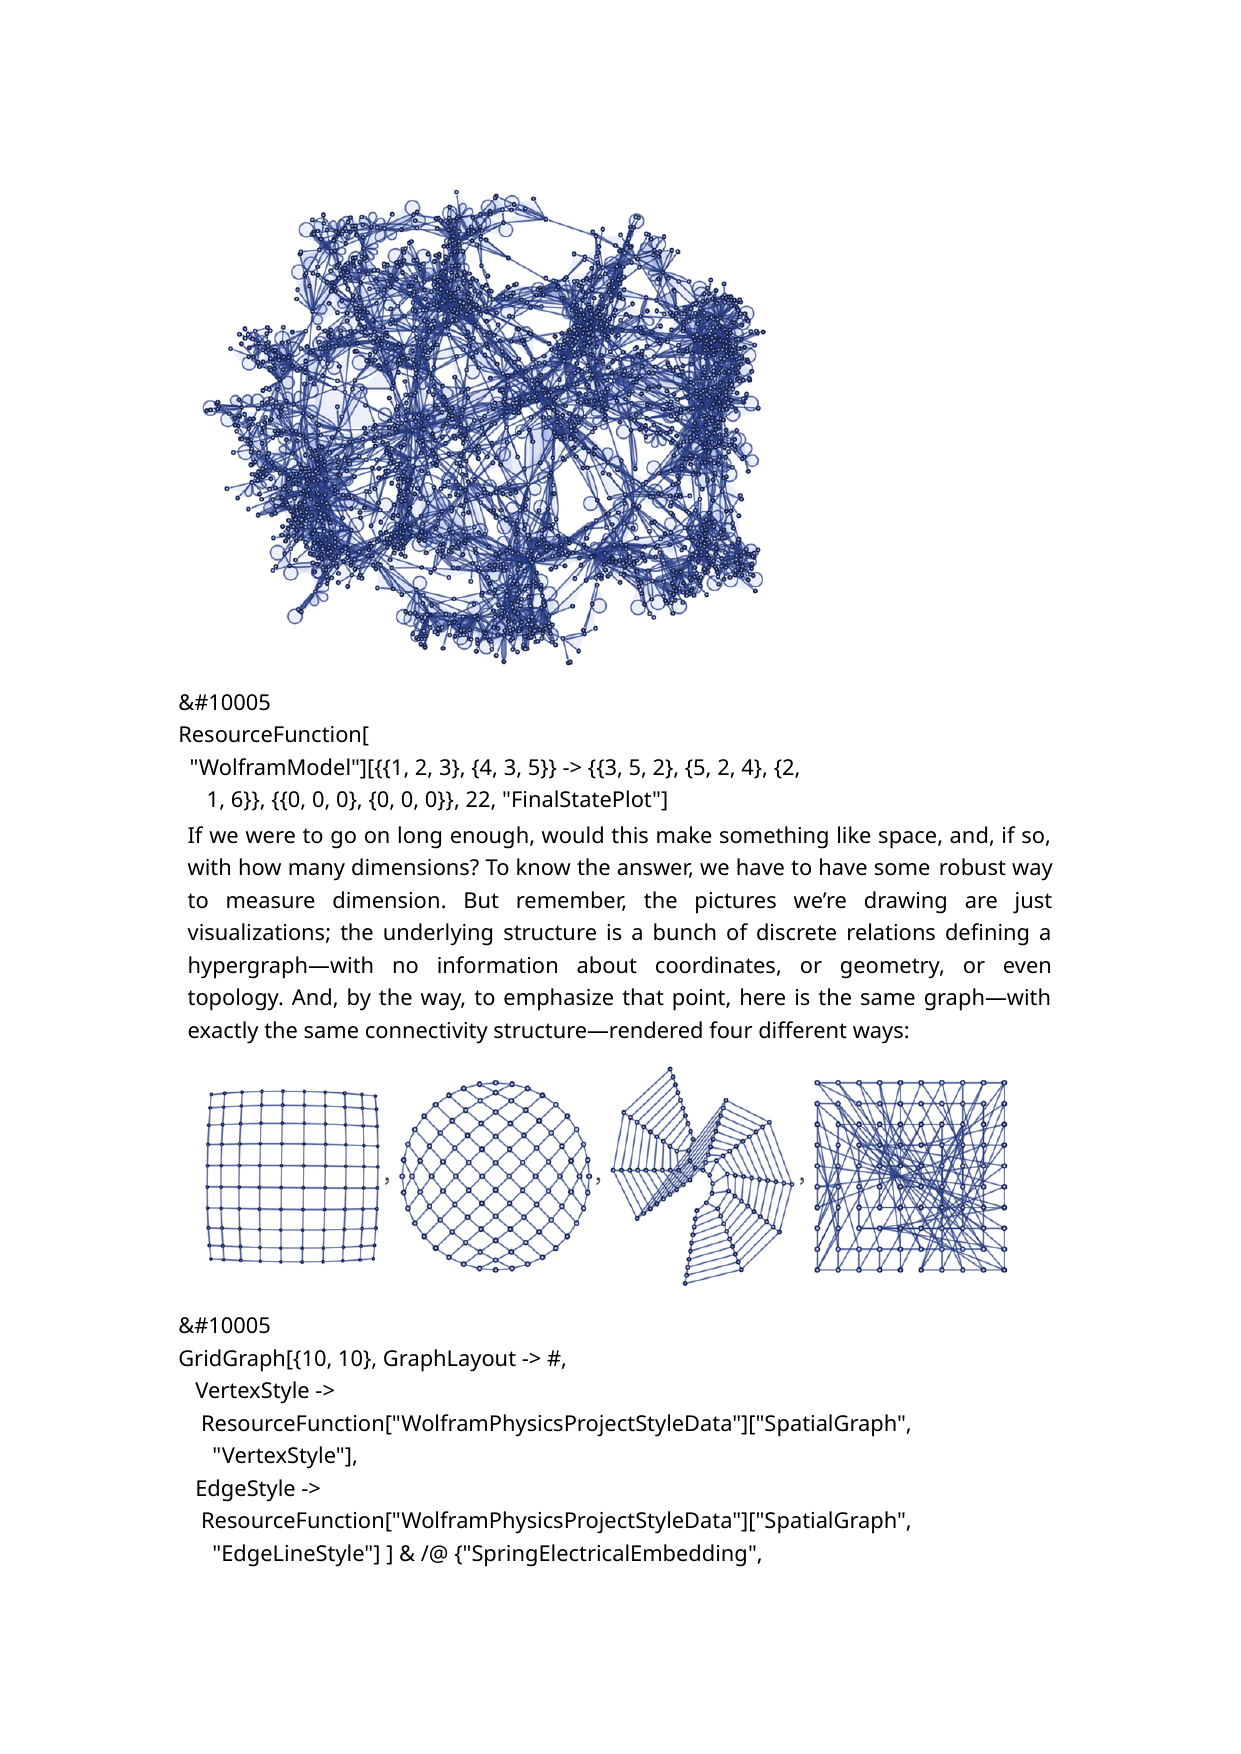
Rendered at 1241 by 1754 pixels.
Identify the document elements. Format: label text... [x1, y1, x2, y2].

table_header &#10005 ResourceFunction[ "WolframModel"][{{1, 2, 3}, {4, 3, 5}} -> {{3, 5, 2}, {5, 2, 4}, {2, 1, 6}}, {{0, 0, 0}, {0, 0, 0}}, 22, "FinalStatePlot"] [172, 162, 947, 818]
text If we were to go on long enough, would this make something like space, and, if so, with how many dimensions? To know the answer, we have to have some robust way to measure dimension. But remember, the pictures we’re drawing are just visualizations; the underlying structure is a bunch of discrete relations defining a hypergraph—with no information about coordinates, or geometry, or even topology. And, by the way, to emphasize that point, here is the same graph—with exactly the same connectivity structure—rendered four different ways: [187, 818, 1053, 1046]
picture [178, 165, 935, 676]
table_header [172, 1046, 1034, 1572]
picture [178, 1048, 1022, 1291]
